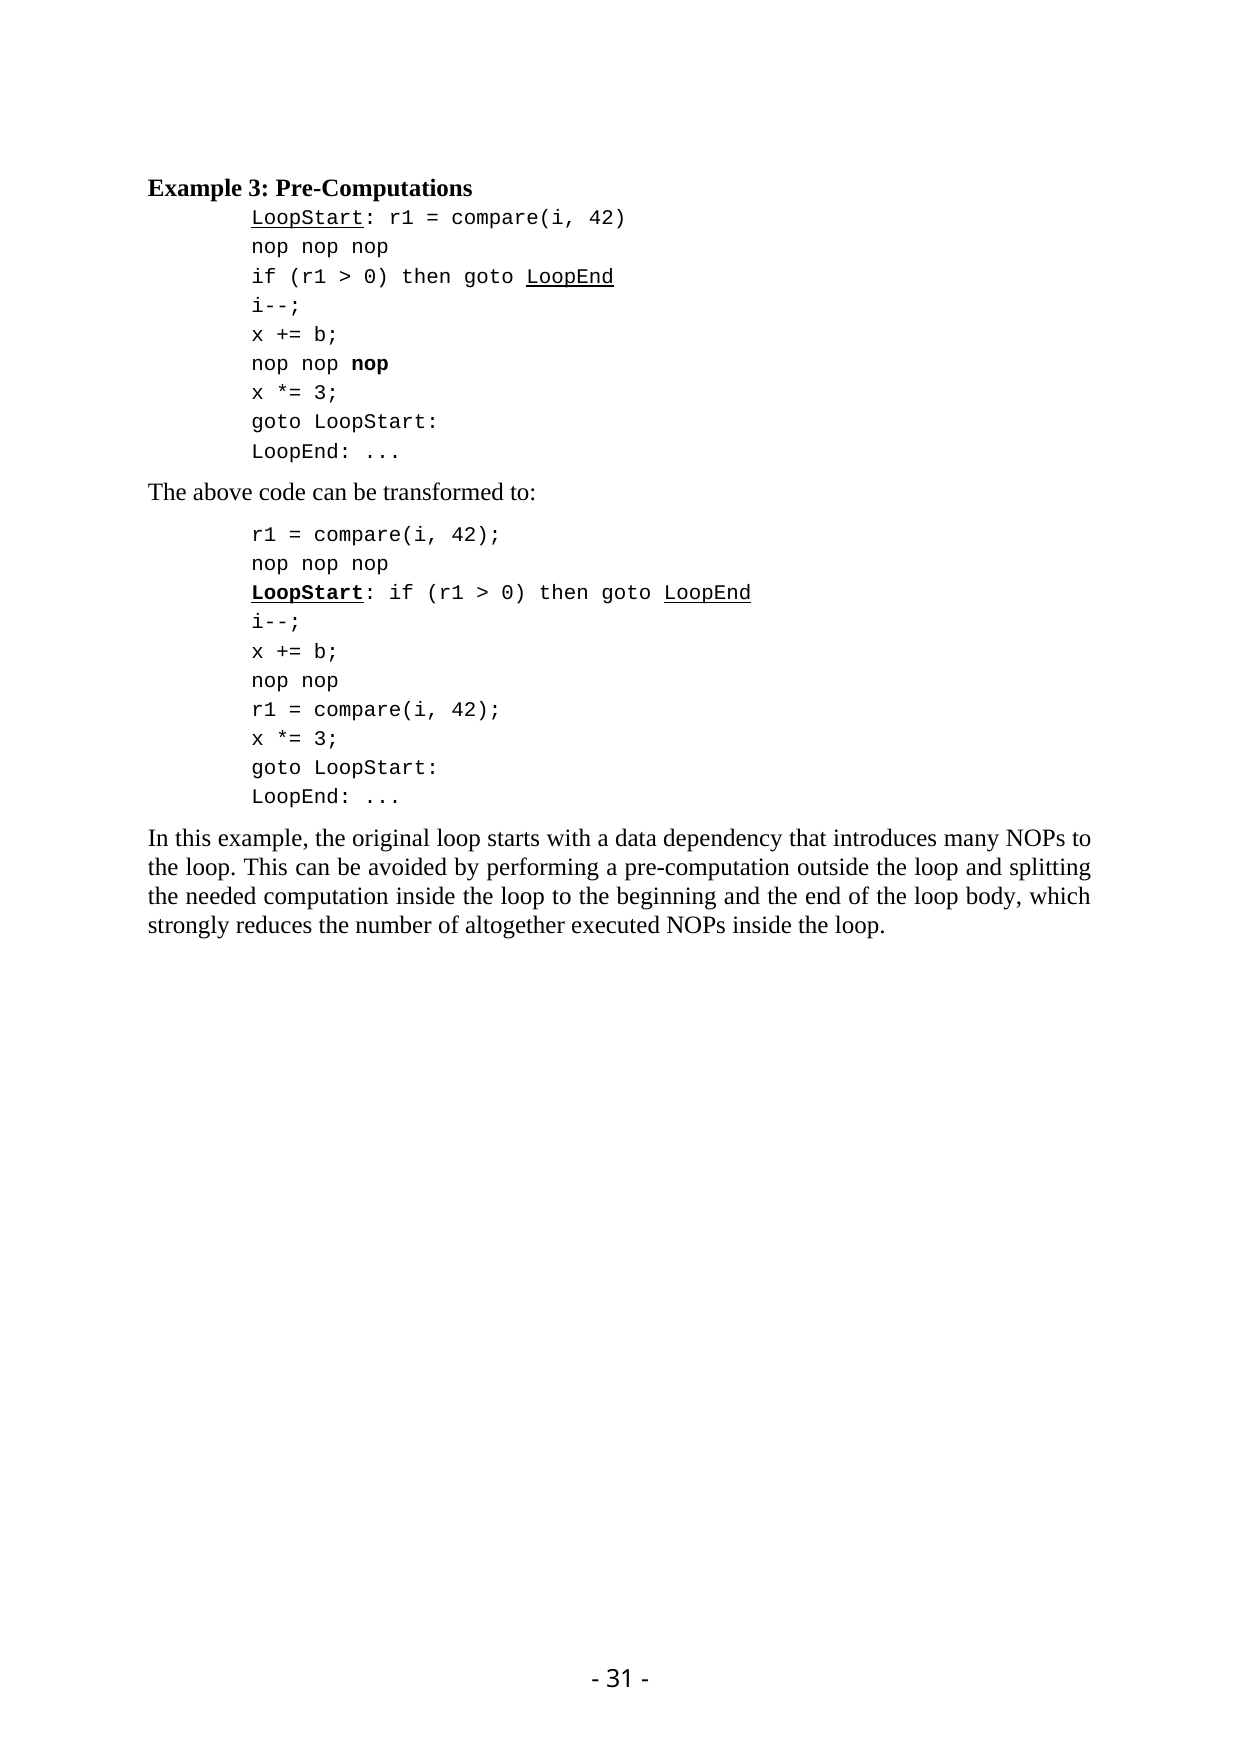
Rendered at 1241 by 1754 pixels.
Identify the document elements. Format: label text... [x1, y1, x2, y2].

text nop nop nop [251, 548, 1092, 577]
text The above code can be transformed to: [148, 477, 1092, 506]
text goto LoopStart: [251, 752, 1092, 781]
text x *= 3; [251, 723, 1092, 752]
text if (r1 > 0) then goto LoopEnd [251, 260, 1092, 289]
text nop nop nop [251, 348, 1092, 377]
text x *= 3; [251, 377, 1092, 406]
text LoopEnd: ... [251, 781, 1092, 810]
text x += b; [251, 318, 1092, 348]
text Example 3: Pre-Computations [148, 173, 1092, 202]
text In this example, the original loop starts with a data dependency that introduces many NOPs to the loop. This can be avoided by performing a pre-computation outside the loop and splitting the needed computation inside the loop to the beginning and the end of the loop body, which strongly reduces the number of altogether executed NOPs inside the loop. [148, 823, 1092, 939]
text x += b; [251, 635, 1092, 664]
text i--; [251, 606, 1092, 635]
text LoopStart: if (r1 > 0) then goto LoopEnd [251, 577, 1092, 606]
text LoopStart: r1 = compare(i, 42) [251, 202, 1092, 231]
text goto LoopStart: [251, 406, 1092, 435]
text LoopEnd: ... [251, 435, 1092, 464]
text i--; [251, 289, 1092, 318]
text nop nop [251, 664, 1092, 693]
text nop nop nop [251, 231, 1092, 260]
text r1 = compare(i, 42); [251, 693, 1092, 723]
text r1 = compare(i, 42); [251, 518, 1092, 548]
